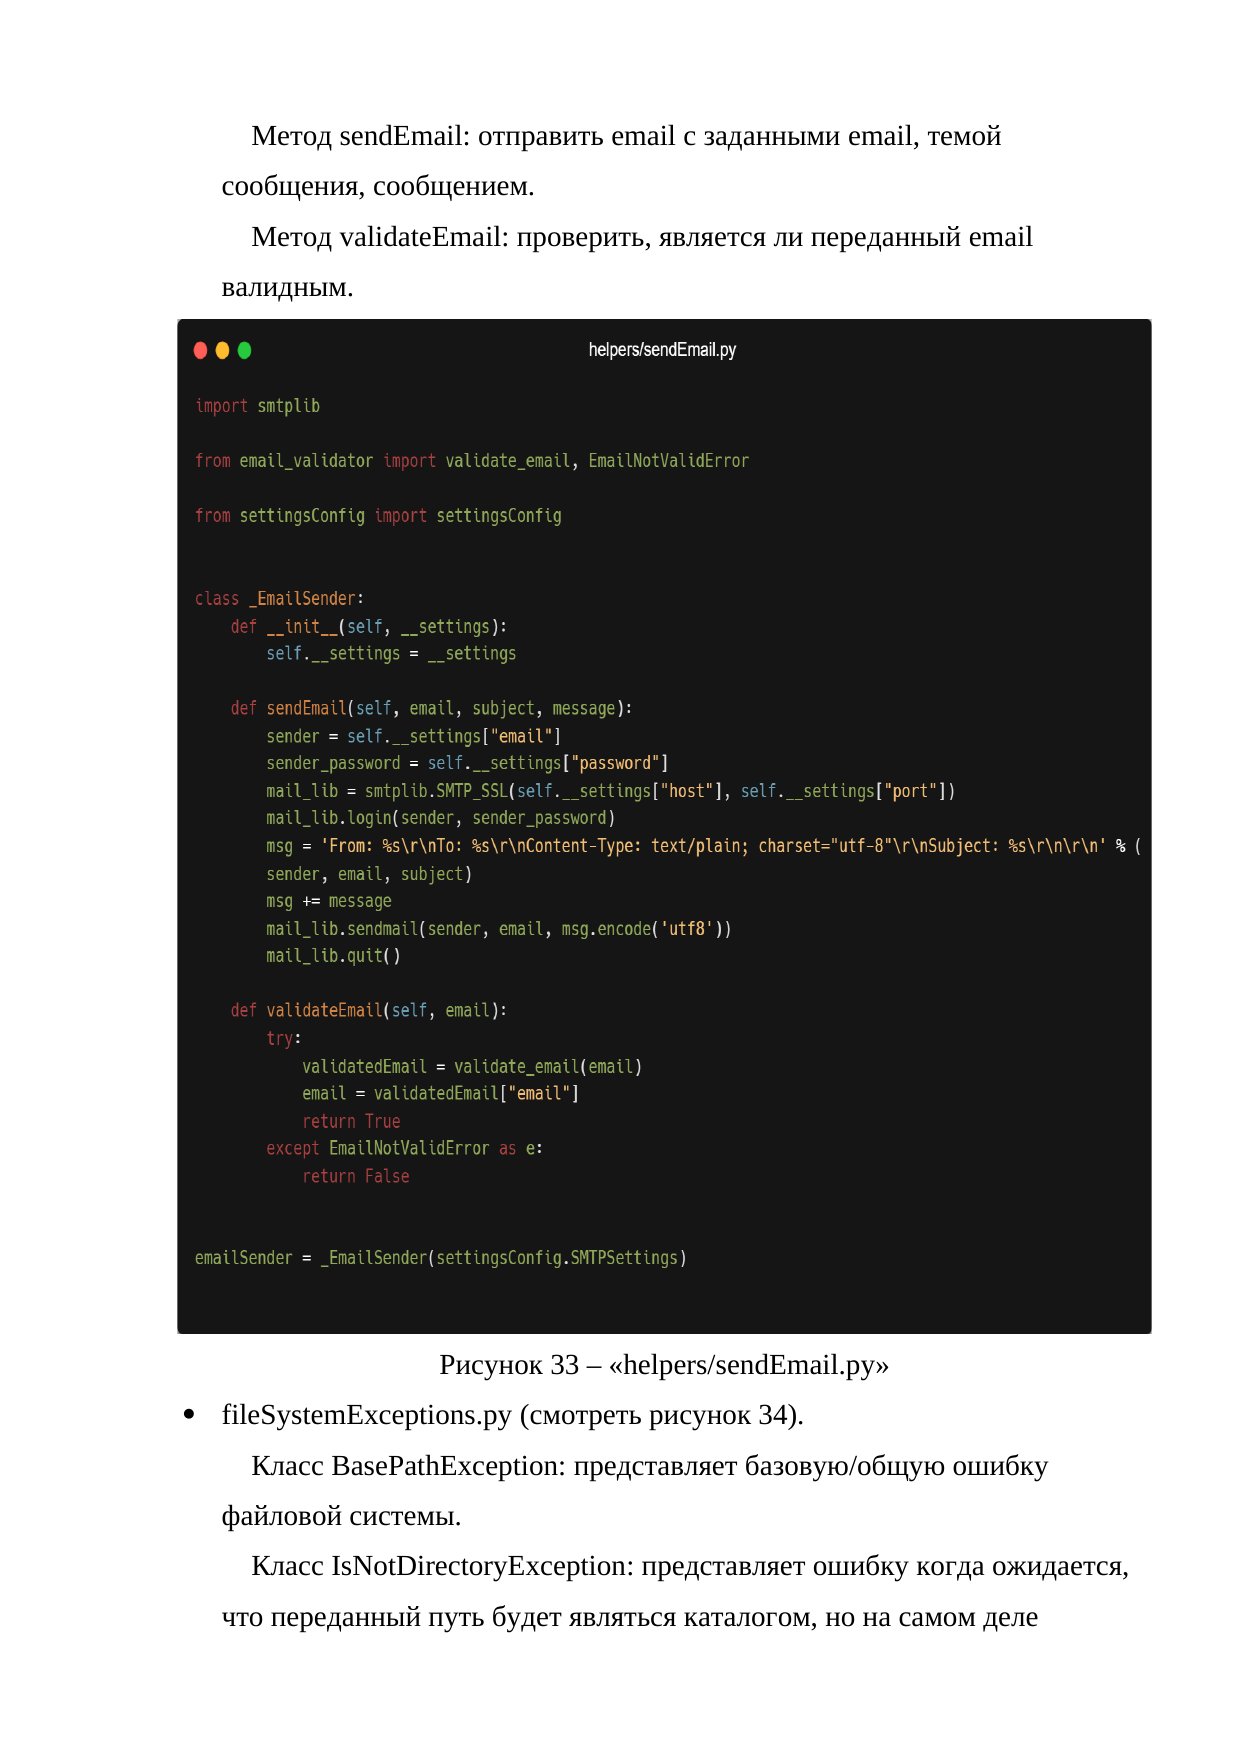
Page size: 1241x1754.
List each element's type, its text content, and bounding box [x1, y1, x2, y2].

text Метод validateEmail: проверить, является ли переданный email валидным. [221, 219, 1152, 303]
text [221, 1548, 1152, 1632]
text Класс BasePathException: представляет базовую/общую ошибку файловой системы. [221, 1448, 1152, 1532]
text Метод sendEmail: отправить email с заданными email, темой сообщения, сообщением. [221, 118, 1152, 202]
picture [177, 319, 1152, 1334]
list fileSystemExceptions.py (смотреть рисунок 34). [184, 1397, 1152, 1431]
text Рисунок 33 – «helpers/sendEmail.py» [177, 1347, 1152, 1381]
